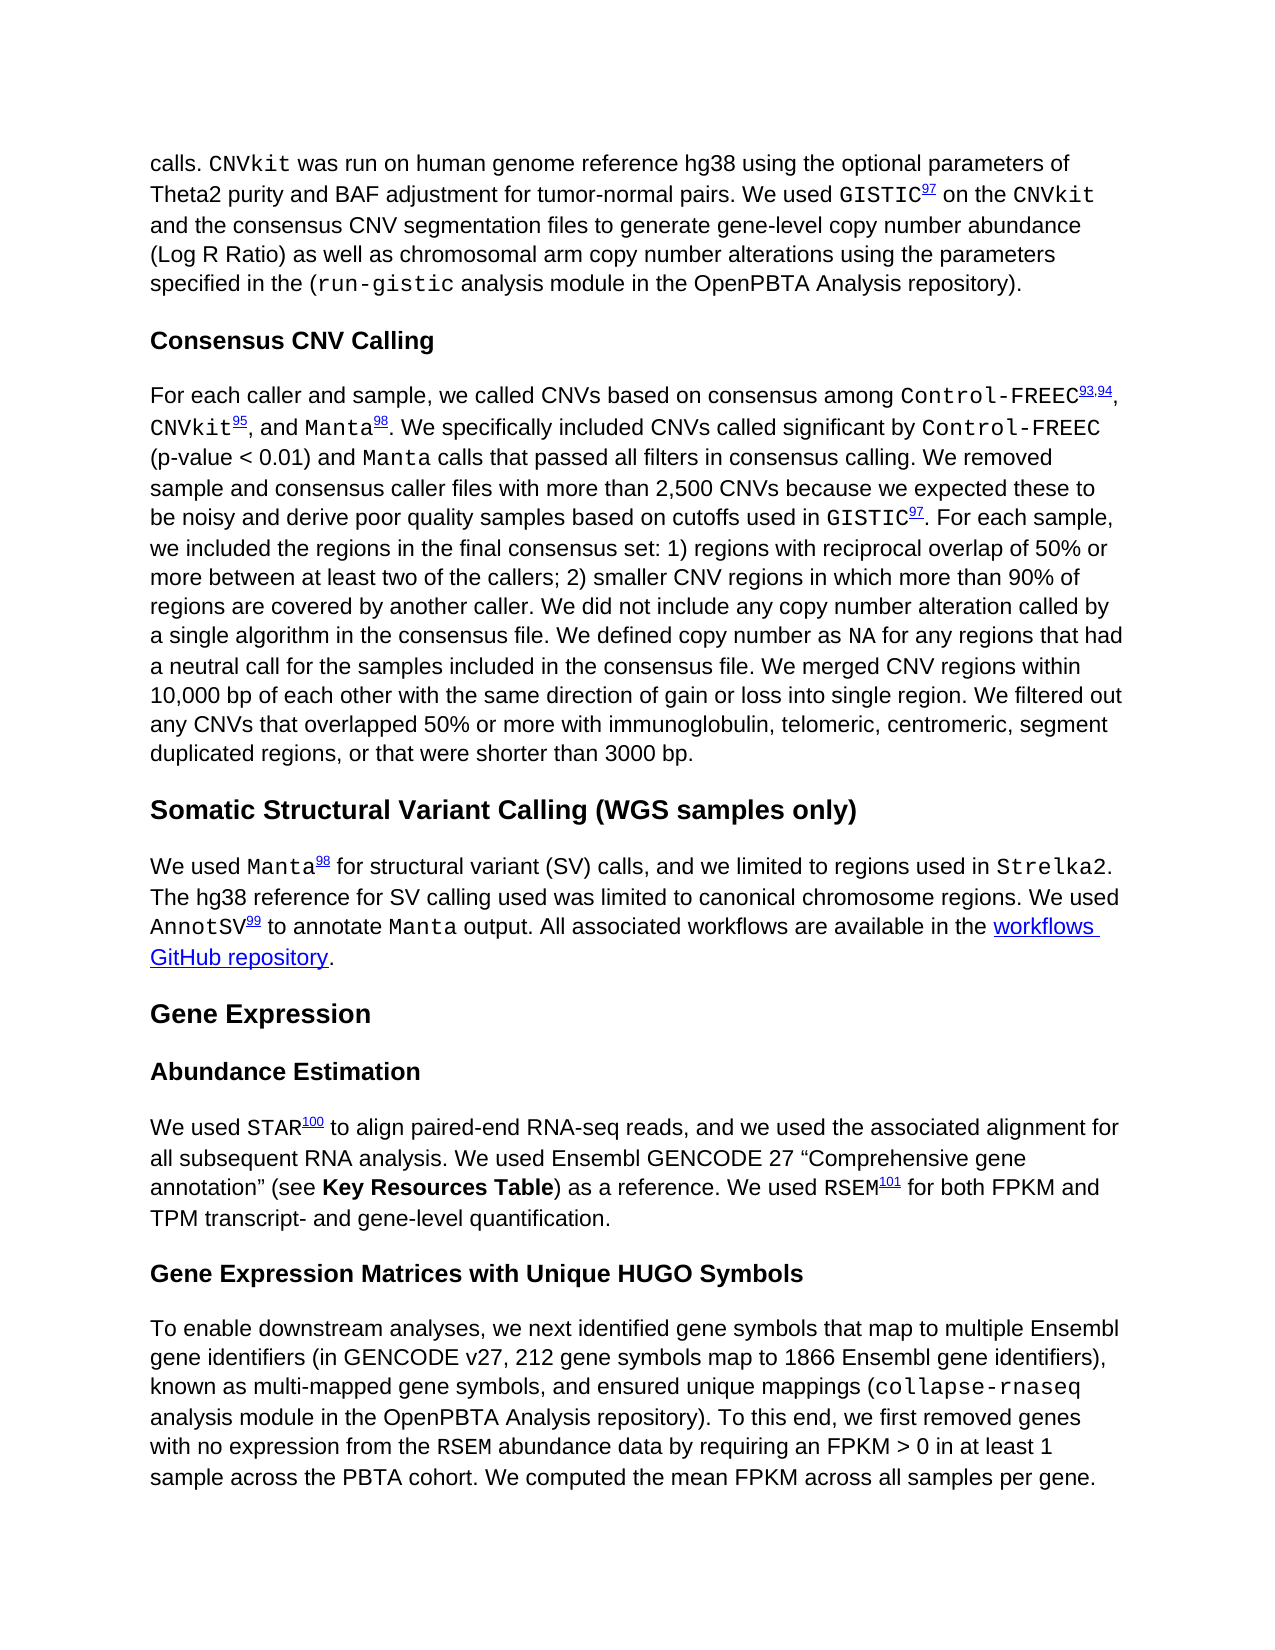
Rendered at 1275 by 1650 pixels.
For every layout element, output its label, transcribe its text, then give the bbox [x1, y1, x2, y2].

subtitle Consensus CNV Calling [150, 326, 1125, 355]
text We used STAR100 to align paired-end RNA-seq reads, and we used the associated alignment for all subsequent RNA analysis. We used Ensembl GENCODE 27 “Comprehensive gene annotation” (see Key Resources Table) as a reference. We used RSEM101 for both FPKM and TPM transcript- and gene-level quantification. [150, 1114, 1125, 1231]
subtitle Abundance Estimation [150, 1057, 1125, 1086]
text We used Manta98 for structural variant (SV) calls, and we limited to regions used in Strelka2. The hg38 reference for SV calling used was limited to canonical chromosome regions. We used AnnotSV99 to annotate Manta output. All associated workflows are available in the workflows GitHub repository. [150, 853, 1125, 970]
subtitle Gene Expression Matrices with Unique HUGO Symbols [150, 1259, 1125, 1287]
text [150, 1315, 1125, 1490]
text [150, 150, 1125, 298]
text For each caller and sample, we called CNVs based on consensus among Control-FREEC93,94, CNVkit95, and Manta98. We specifically included CNVs called significant by Control-FREEC (p-value < 0.01) and Manta calls that passed all filters in consensus calling. We removed sample and consensus caller files with more than 2,500 CNVs because we expected these to be noisy and derive poor quality samples based on cutoffs used in GISTIC97. For each sample, we included the regions in the final consensus set: 1) regions with reciprocal overlap of 50% or more between at least two of the callers; 2) smaller CNV regions in which more than 90% of regions are covered by another caller. We did not include any copy number alteration called by a single algorithm in the consensus file. We defined copy number as NA for any regions that had a neutral call for the samples included in the consensus file. We merged CNV regions within 10,000 bp of each other with the same direction of gain or loss into single region. We filtered out any CNVs that overlapped 50% or more with immunoglobulin, telomeric, centromeric, segment duplicated regions, or that were shorter than 3000 bp. [150, 382, 1125, 766]
subtitle Gene Expression [150, 998, 1125, 1029]
subtitle Somatic Structural Variant Calling (WGS samples only) [150, 794, 1125, 825]
